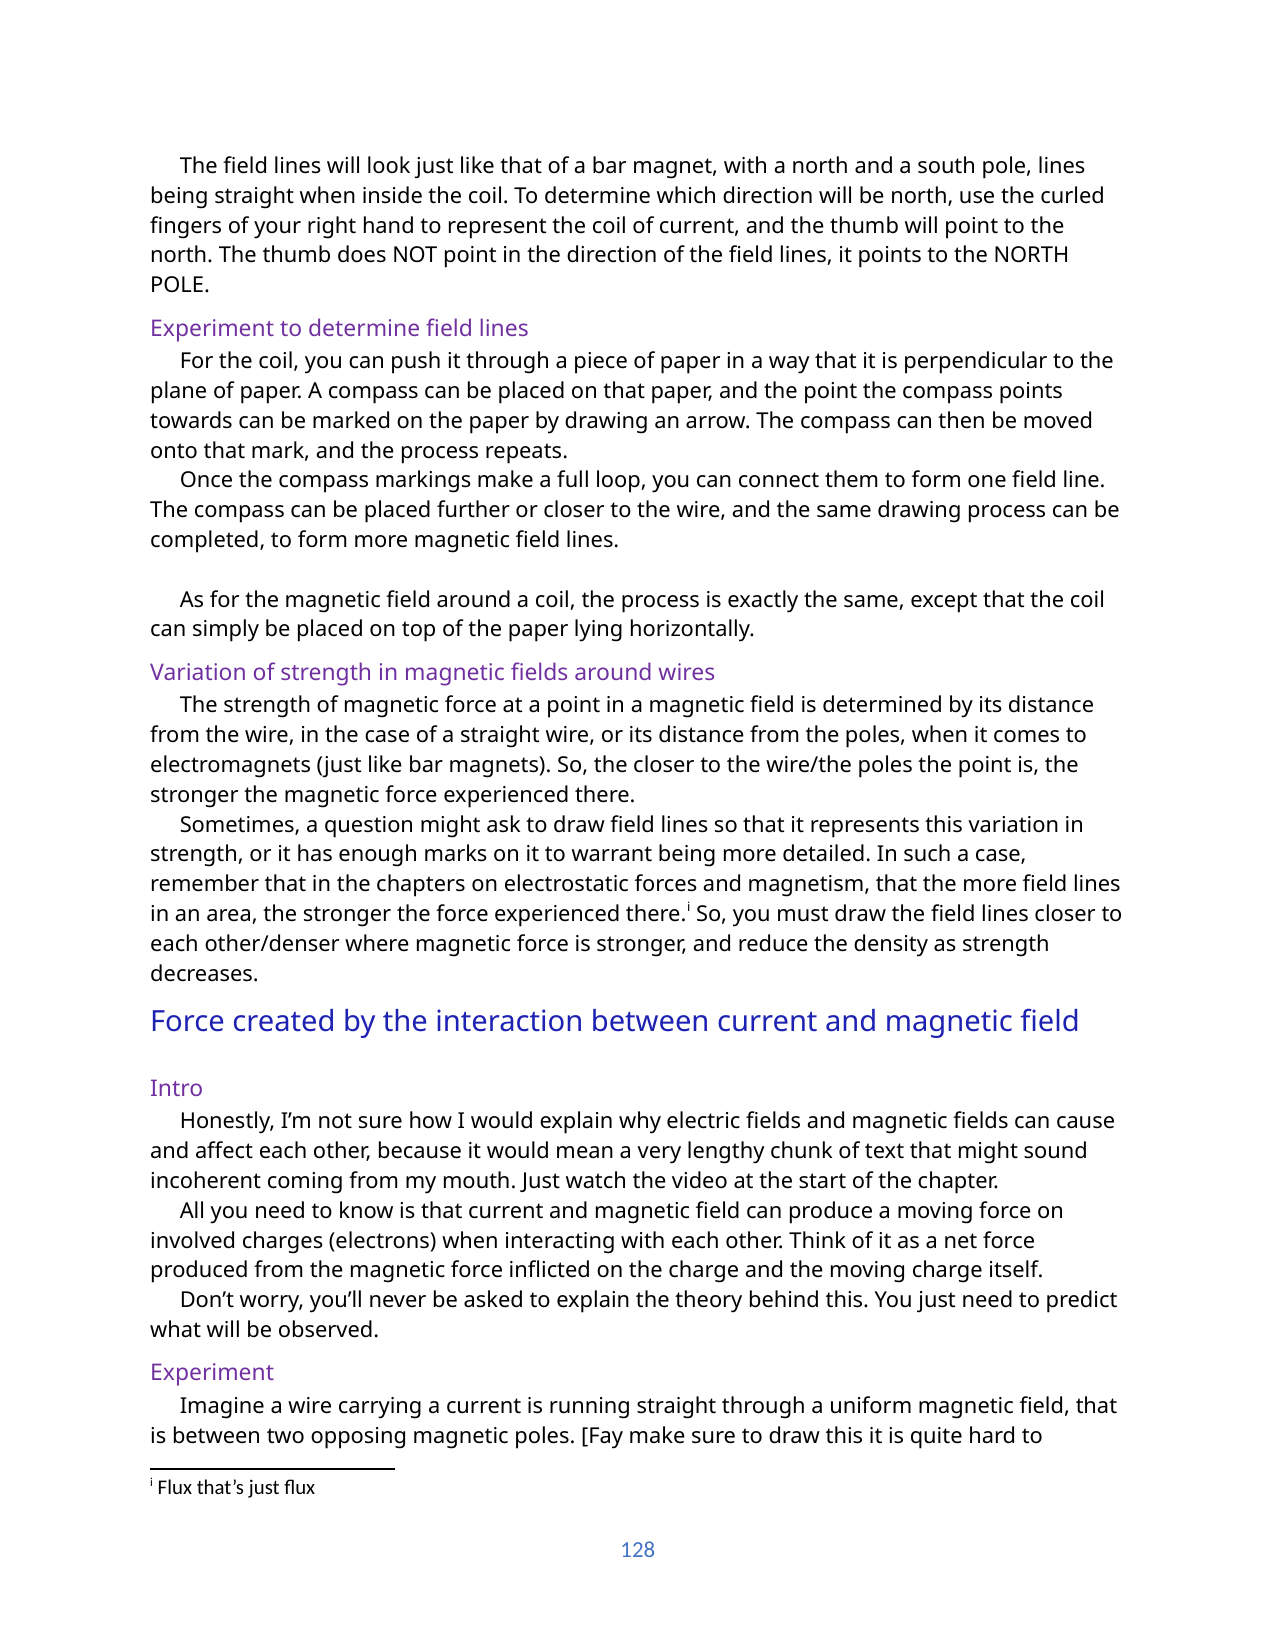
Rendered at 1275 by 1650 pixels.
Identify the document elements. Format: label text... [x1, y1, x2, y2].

text Variation of strength in magnetic fields around wires [150, 656, 1125, 687]
text For the coil, you can push it through a piece of paper in a way that it is perpendicular to the plane of paper. A compass can be placed on that paper, and the point the compass points towards can be marked on the paper by drawing an arrow. The compass can then be moved onto that mark, and the process repeats. [150, 345, 1125, 464]
text The field lines will look just like that of a bar magnet, with a north and a south pole, lines being straight when inside the coil. To determine which direction will be north, use the curled fingers of your right hand to represent the coil of current, and the thumb will point to the north. The thumb does NOT point in the direction of the field lines, it points to the NORTH POLE. [150, 150, 1125, 299]
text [150, 1390, 1125, 1450]
text Experiment [150, 1356, 1125, 1388]
text As for the magnetic field around a coil, the process is exactly the same, except that the coil can simply be placed on top of the paper lying horizontally. [150, 583, 1125, 643]
text All you need to know is that current and magnetic field can produce a moving force on involved charges (electrons) when interacting with each other. Think of it as a net force produced from the magnetic force inflicted on the charge and the moving charge itself. [150, 1195, 1125, 1284]
text Once the compass markings make a full loop, you can connect them to form one field line. The compass can be placed further or closer to the wire, and the same drawing process can be completed, to form more magnetic field lines. [150, 464, 1125, 554]
text The strength of magnetic force at a point in a magnetic field is determined by its distance from the wire, in the case of a straight wire, or its distance from the poles, when it comes to electromagnets (just like bar magnets). So, the closer to the wire/the poles the point is, the stronger the magnetic force experienced there. [150, 689, 1125, 808]
text Sometimes, a question might ask to draw field lines so that it represents this variation in strength, or it has enough marks on it to warrant being more detailed. In such a case, remember that in the chapters on electrostatic forces and magnetism, that the more field lines in an area, the stronger the force experienced there. So, you must draw the field lines closer to each other/denser where magnetic force is stronger, and reduce the density as strength decreases. [150, 808, 1125, 987]
text Honestly, I’m not sure how I would explain why electric fields and magnetic fields can cause and affect each other, because it would mean a very lengthy chunk of text that might sound incoherent coming from my mouth. Just watch the video at the start of the chapter. [150, 1106, 1125, 1195]
text Experiment to determine field lines [150, 311, 1125, 343]
text Intro [150, 1072, 1125, 1103]
text Force created by the interaction between current and magnetic field [150, 1000, 1125, 1039]
text Don’t worry, you’ll never be asked to explain the theory behind this. You just need to predict what will be observed. [150, 1284, 1125, 1344]
